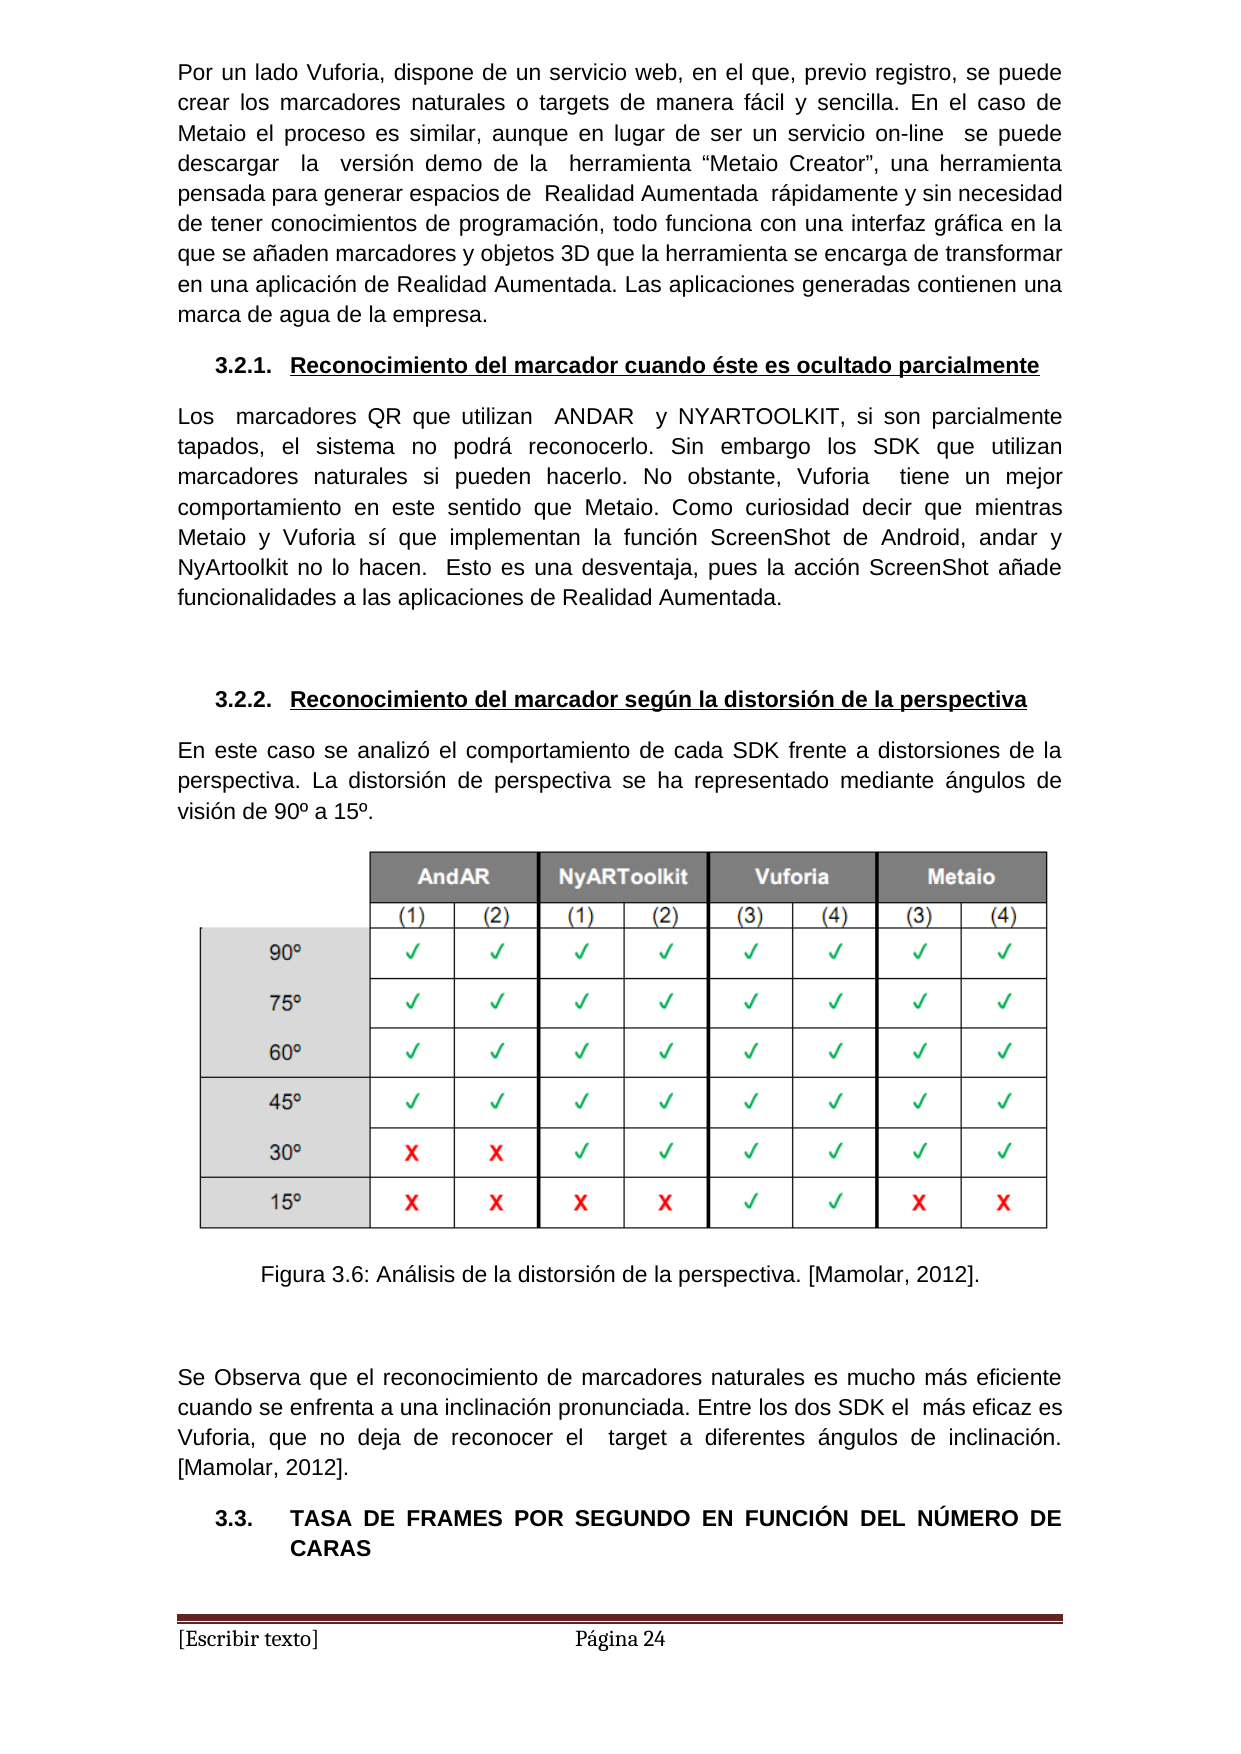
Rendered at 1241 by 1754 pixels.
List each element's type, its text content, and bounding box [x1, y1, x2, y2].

text Los marcadores QR que utilizan ANDAR y NYARTOOLKIT, si son parcialmente tapados, el sistema no podrá reconocerlo. Sin embargo los SDK que utilizan marcadores naturales si pueden hacerlo. No obstante, Vuforia tiene un mejor comportamiento en este sentido que Metaio. Como curiosidad decir que mientras Metaio y Vuforia sí que implementan la función ScreenShot de Android, andar y NyArtoolkit no lo hacen. Esto es una desventaja, pues la acción ScreenShot añade funcionalidades a las aplicaciones de Realidad Aumentada. [177, 403, 1063, 610]
text Figura 3.6: Análisis de la distorsión de la perspectiva. [Mamolar, 2012]. [177, 1261, 1063, 1288]
text Por un lado Vuforia, dispone de un servicio web, en el que, previo registro, se puede crear los marcadores naturales o targets de manera fácil y sencilla. En el caso de Metaio el proceso es similar, aunque en lugar de ser un servicio on-line se puede descargar la versión demo de la herramienta “Metaio Creator”, una herramienta pensada para generar espacios de Realidad Aumentada rápidamente y sin necesidad de tener conocimientos de programación, todo funciona con una interfaz gráfica en la que se añaden marcadores y objetos 3D que la herramienta se encarga de transformar en una aplicación de Realidad Aumentada. Las aplicaciones generadas contienen una marca de agua de la empresa. [177, 59, 1063, 327]
list TASA DE FRAMES POR SEGUNDO EN FUNCIÓN DEL NÚMERO DE CARAS [215, 1505, 1063, 1562]
text Se Observa que el reconocimiento de marcadores naturales es mucho más eficiente cuando se enfrenta a una inclinación pronunciada. Entre los dos SDK el más eficaz es Vuforia, que no deja de reconocer el target a diferentes ángulos de inclinación. [Mamolar, 2012]. [177, 1363, 1063, 1481]
picture [177, 848, 1063, 1237]
list Reconocimiento del marcador según la distorsión de la perspectiva [215, 686, 1063, 712]
text En este caso se analizó el comportamiento de cada SDK frente a distorsiones de la perspectiva. La distorsión de perspectiva se ha representado mediante ángulos de visión de 90º a 15º. [177, 737, 1063, 824]
list Reconocimiento del marcador cuando éste es ocultado parcialmente [215, 352, 1063, 378]
